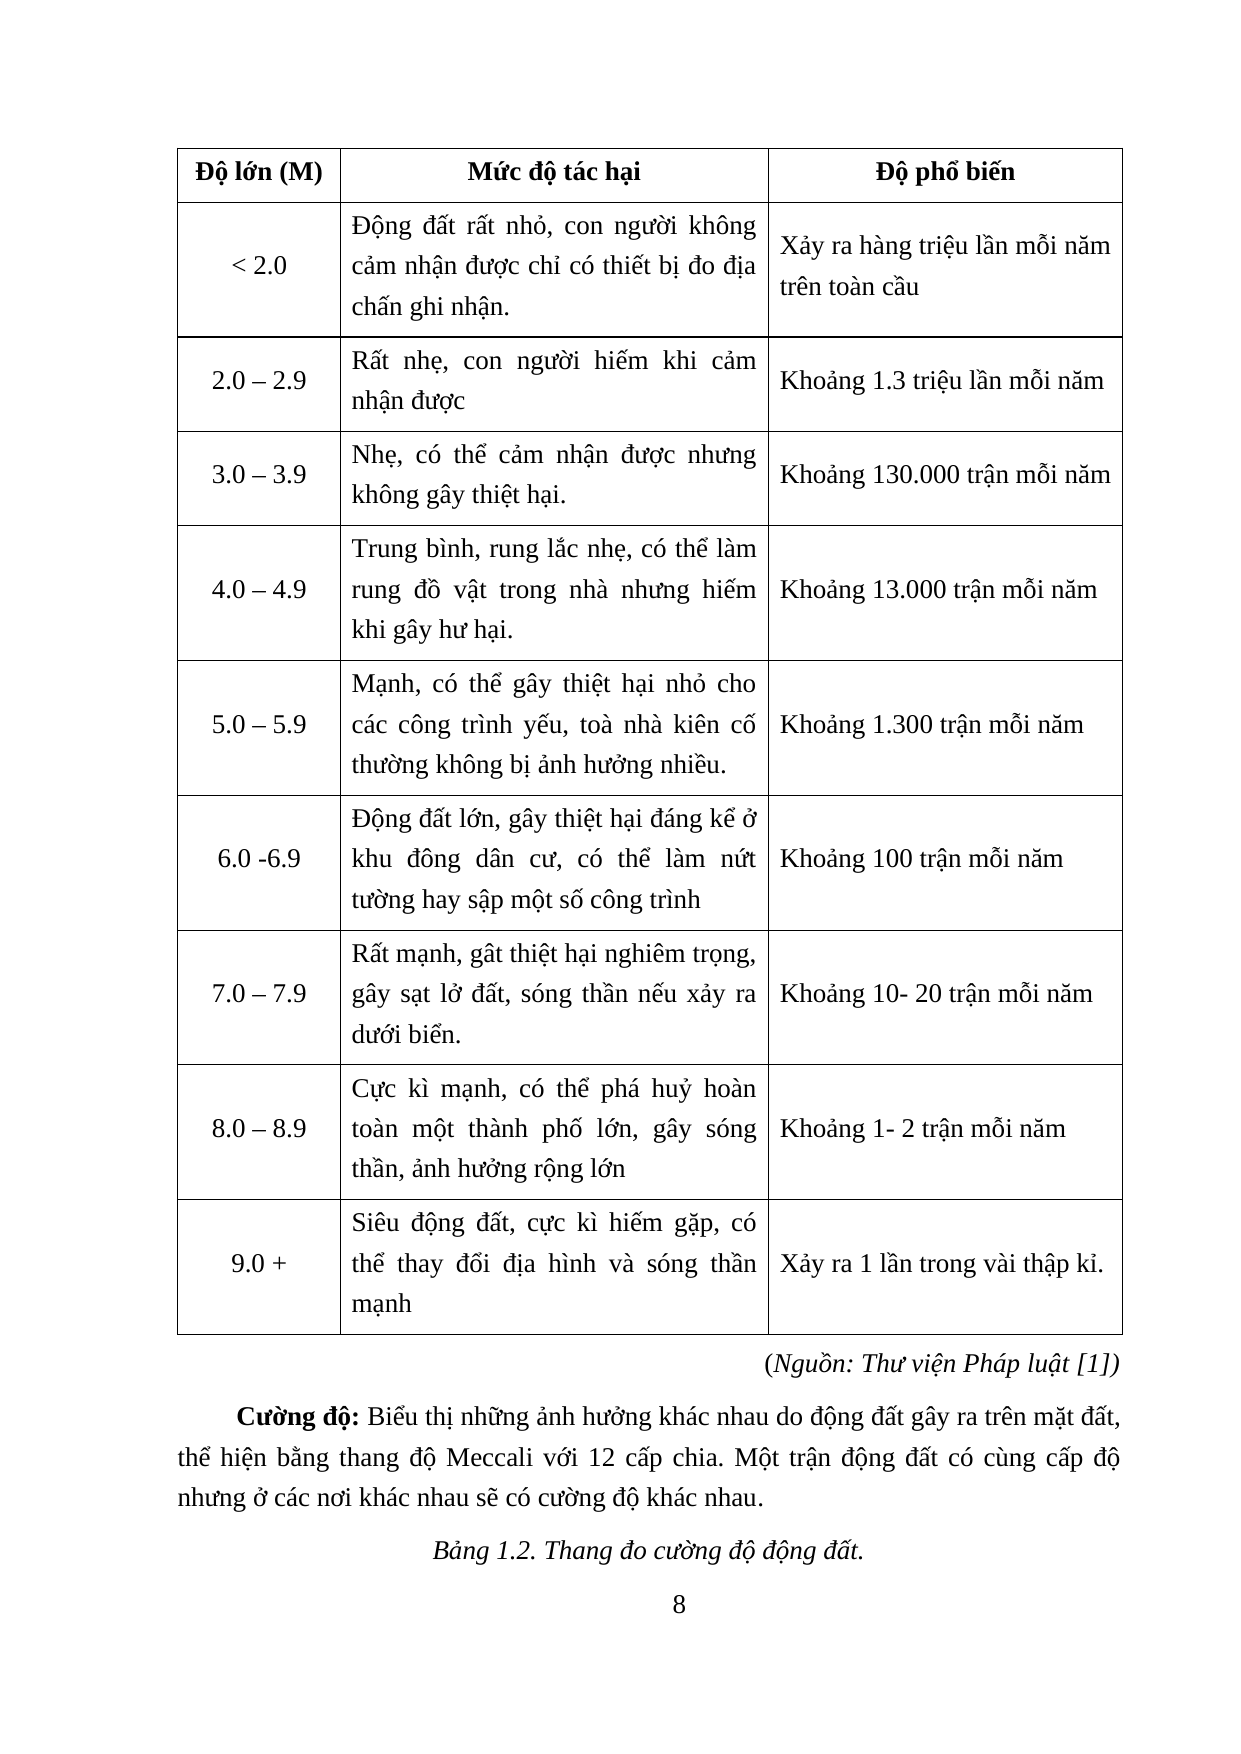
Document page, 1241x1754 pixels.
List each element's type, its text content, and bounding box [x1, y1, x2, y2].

table_cell Siêu động đất, cực kì hiếm gặp, có thể thay đổi địa hình và sóng thần mạnh [341, 1200, 768, 1334]
table_cell < 2.0 [178, 203, 340, 336]
table_cell Khoảng 1.300 trận mỗi năm [769, 661, 1122, 795]
table_cell Xảy ra hàng triệu lần mỗi năm trên toàn cầu [769, 203, 1122, 336]
table_cell Động đất lớn, gây thiệt hại đáng kể ở khu đông dân cư, có thể làm nứt tường hay sập một số công trình [341, 796, 768, 929]
table_cell Động đất rất nhỏ, con người không cảm nhận được chỉ có thiết bị đo địa chấn ghi nhận. [341, 203, 768, 336]
table_cell Trung bình, rung lắc nhẹ, có thể làm rung đồ vật trong nhà nhưng hiếm khi gây hư hại. [341, 526, 768, 660]
text Cường độ: Biểu thị những ảnh hưởng khác nhau do động đất gây ra trên mặt đất, thể hiện bằng thang độ Meccali với 12 cấp chia. Một trận động đất có cùng cấp độ nhưng ở các nơi khác nhau sẽ có cường độ khác nhau. [177, 1400, 1122, 1512]
table_cell Khoảng 13.000 trận mỗi năm [769, 526, 1122, 660]
table_cell Rất mạnh, gât thiệt hại nghiêm trọng, gây sạt lở đất, sóng thần nếu xảy ra dưới biển. [341, 931, 768, 1064]
table_cell Cực kì mạnh, có thể phá huỷ hoàn toàn một thành phố lớn, gây sóng thần, ảnh hưởng rộng lớn [341, 1065, 768, 1199]
table_cell Rất nhẹ, con người hiếm khi cảm nhận được [341, 338, 768, 431]
table_cell Khoảng 10- 20 trận mỗi năm [769, 931, 1122, 1064]
table_header Độ phổ biến [769, 149, 1122, 202]
table_cell Khoảng 100 trận mỗi năm [769, 796, 1122, 929]
table_cell Xảy ra 1 lần trong vài thập kỉ. [769, 1200, 1122, 1334]
table_cell Khoảng 130.000 trận mỗi năm [769, 432, 1122, 525]
table_cell Nhẹ, có thể cảm nhận được nhưng không gây thiệt hại. [341, 432, 768, 525]
table_cell 7.0 – 7.9 [178, 931, 340, 1064]
text (Nguồn: Thư viện Pháp luật [1]) [177, 1347, 1122, 1379]
table_cell 3.0 – 3.9 [178, 432, 340, 525]
table_cell 4.0 – 4.9 [178, 526, 340, 660]
table_cell Khoảng 1- 2 trận mỗi năm [769, 1065, 1122, 1199]
table_header Mức độ tác hại [341, 149, 768, 202]
table_cell 9.0 + [178, 1200, 340, 1334]
table_cell 5.0 – 5.9 [178, 661, 340, 795]
table_cell 2.0 – 2.9 [178, 338, 340, 431]
table_cell 8.0 – 8.9 [178, 1065, 340, 1199]
table_header Độ lớn (M) [178, 149, 340, 202]
table_cell Mạnh, có thể gây thiệt hại nhỏ cho các công trình yếu, toà nhà kiên cố thường không bị ảnh hưởng nhiều. [341, 661, 768, 795]
text Bảng 1.2. Thang đo cường độ động đất. [177, 1534, 1122, 1565]
table_cell Khoảng 1.3 triệu lần mỗi năm [769, 338, 1122, 431]
table_cell 6.0 -6.9 [178, 796, 340, 929]
